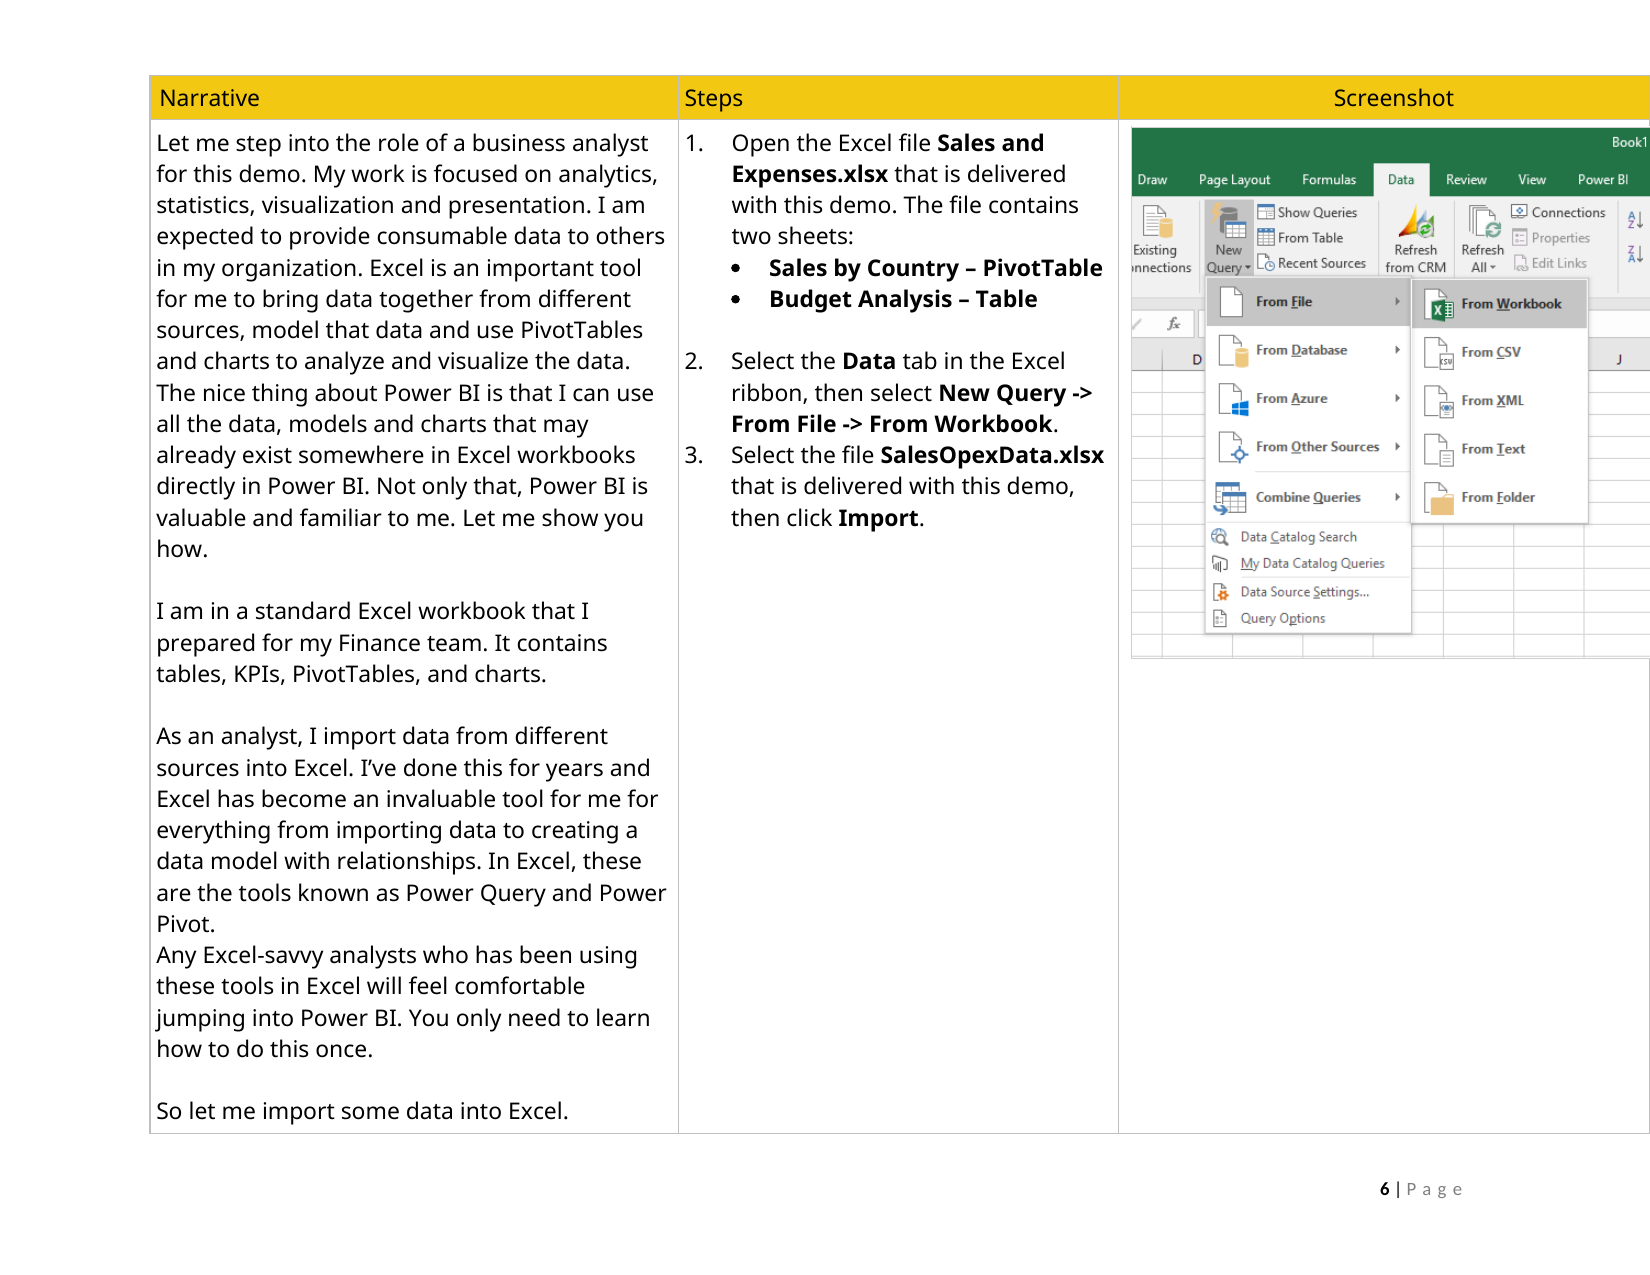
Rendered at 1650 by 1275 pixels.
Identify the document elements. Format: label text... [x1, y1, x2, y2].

table_cell Let me step into the role of a business analyst for this demo. My work is focused on analytics, statistics, visualization and presentation. I am expected to provide consumable data to others in my organization. Excel is an important tool for me to bring data together from different sources, model that data and use PivotTables and charts to analyze and visualize the data. The nice thing about Power BI is that I can use all the data, models and charts that may already exist somewhere in Excel workbooks directly in Power BI. Not only that, Power BI is valuable and familiar to me. Let me show you how. I am in a standard Excel workbook that I prepared for my Finance team. It contains tables, KPIs, PivotTables, and charts. As an analyst, I import data from different sources into Excel. I’ve done this for years and Excel has become an invaluable tool for me for everything from importing data to creating a data model with relationships. In Excel, these are the tools known as Power Query and Power Pivot. Any Excel-savvy analysts who has been using these tools in Excel will feel comfortable jumping into Power BI. You only need to learn how to do this once. So let me import some data into Excel. [151, 120, 678, 1132]
table_cell [1119, 120, 1650, 1132]
picture [1132, 128, 1650, 658]
table_header Screenshot [1119, 76, 1649, 119]
table_header Steps [679, 76, 1118, 119]
table_cell Open the Excel file Sales and Expenses.xlsx that is delivered with this demo. The file contains two sheets: Sales by Country – PivotTable Budget Analysis – Table Select the Data tab in the Excel ribbon, then select New Query -> From File -> From Workbook. Select the file SalesOpexData.xlsx that is delivered with this demo, then click Import. [679, 120, 1118, 1132]
table_header Narrative [151, 76, 678, 119]
